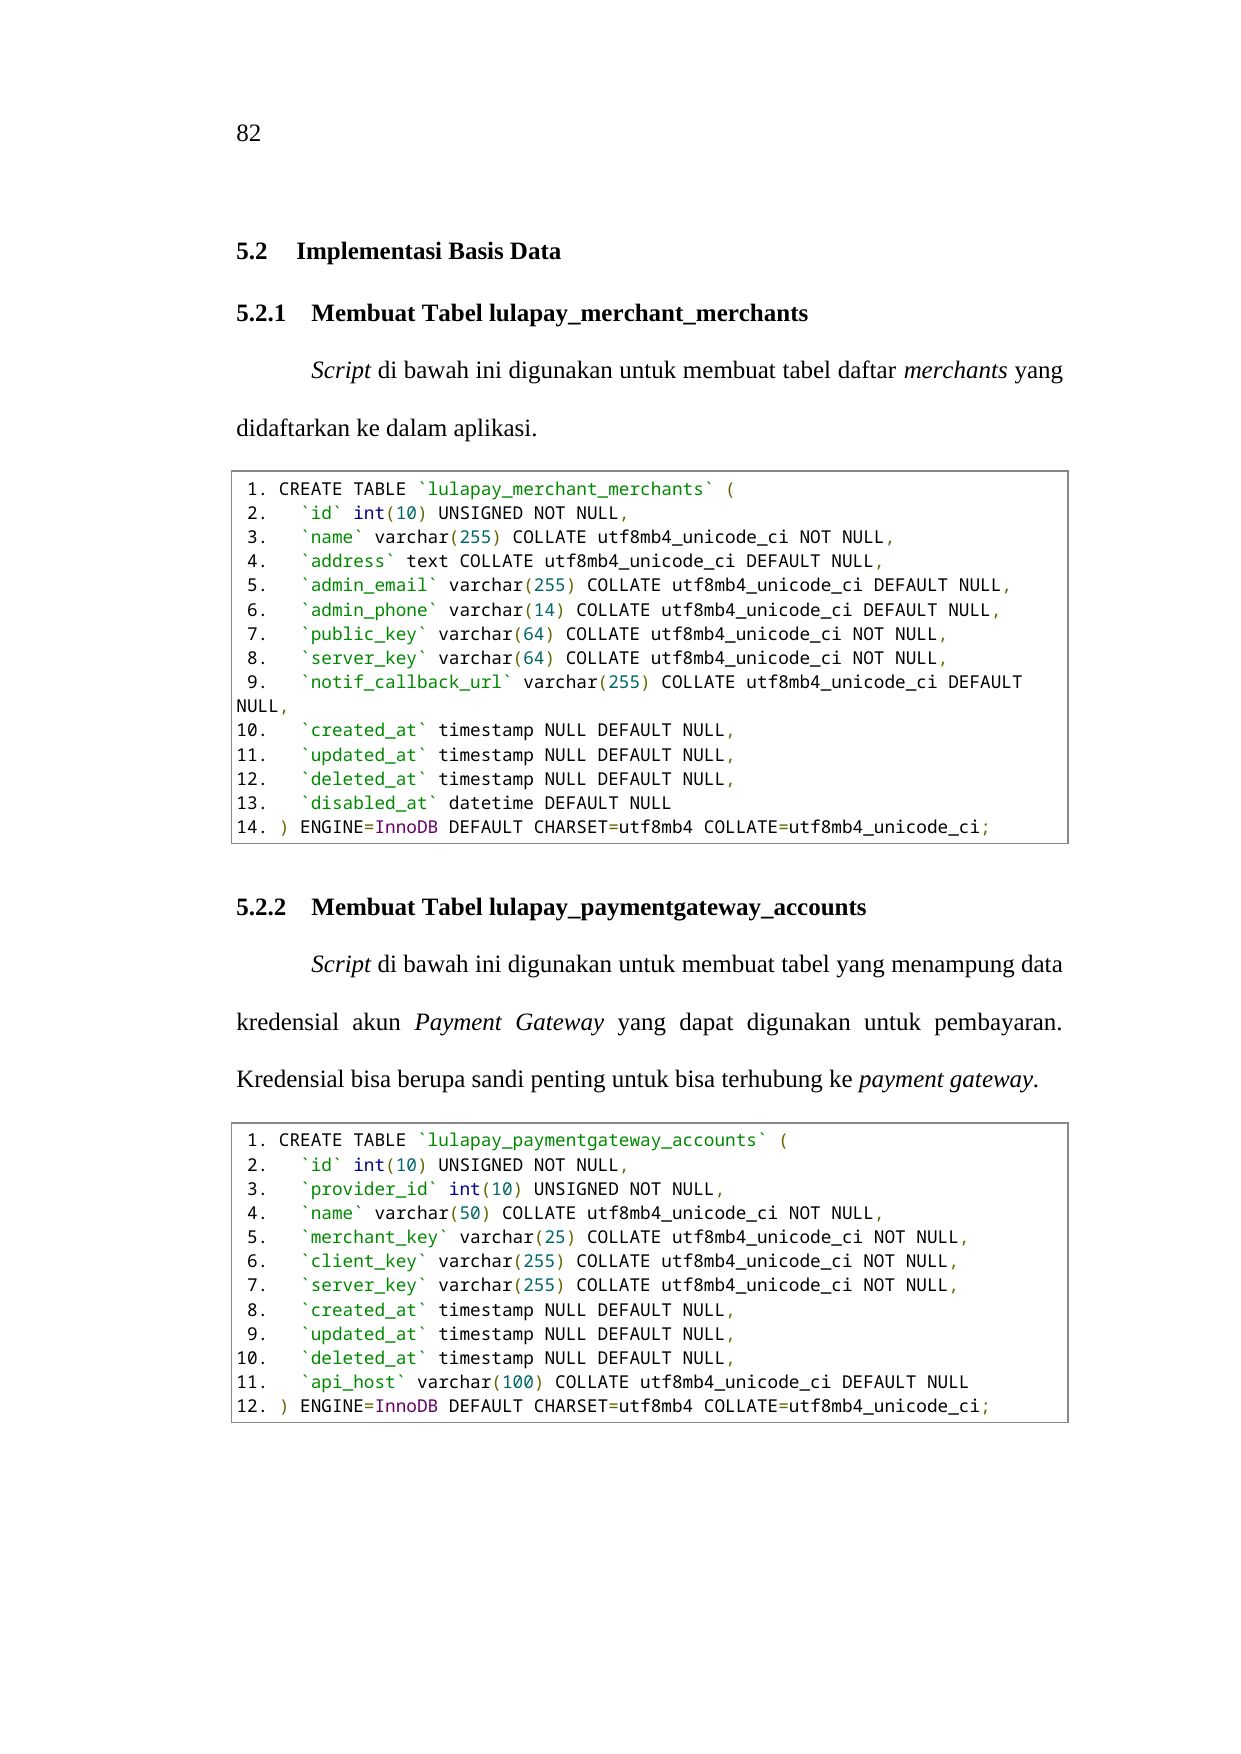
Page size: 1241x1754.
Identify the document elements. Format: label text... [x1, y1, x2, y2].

text 8. `created_at` timestamp NULL DEFAULT NULL, [236, 1297, 1063, 1321]
text 13. `disabled_at` datetime DEFAULT NULL [236, 790, 1063, 809]
text 6. `admin_phone` varchar(14) COLLATE utf8mb4_unicode_ci DEFAULT NULL, [236, 597, 1063, 621]
text Script di bawah ini digunakan untuk membuat tabel daftar merchants yang didaftarkan ke dalam aplikasi. [236, 355, 1063, 442]
text 8. `server_key` varchar(64) COLLATE utf8mb4_unicode_ci NOT NULL, [236, 645, 1063, 669]
text 10. `deleted_at` timestamp NULL DEFAULT NULL, [236, 1345, 1063, 1369]
subtitle Implementasi Basis Data [236, 236, 1063, 265]
text 7. `public_key` varchar(64) COLLATE utf8mb4_unicode_ci NOT NULL, [236, 621, 1063, 645]
text 3. `provider_id` int(10) UNSIGNED NOT NULL, [236, 1176, 1063, 1200]
text 10. `created_at` timestamp NULL DEFAULT NULL, [236, 718, 1063, 742]
text 1. CREATE TABLE `lulapay_paymentgateway_accounts` ( [232, 1124, 1067, 1152]
text 1. CREATE TABLE `lulapay_merchant_merchants` ( [232, 472, 1067, 500]
text Script di bawah ini digunakan untuk membuat tabel yang menampung data kredensial akun Payment Gateway yang dapat digunakan untuk pembayaran. Kredensial bisa berupa sandi penting untuk bisa terhubung ke payment gateway. [236, 949, 1063, 1093]
text 14. ) ENGINE=InnoDB DEFAULT CHARSET=utf8mb4 COLLATE=utf8mb4_unicode_ci; [232, 809, 1067, 843]
text 6. `client_key` varchar(255) COLLATE utf8mb4_unicode_ci NOT NULL, [236, 1249, 1063, 1273]
text 5. `merchant_key` varchar(25) COLLATE utf8mb4_unicode_ci NOT NULL, [236, 1224, 1063, 1249]
text 5. `admin_email` varchar(255) COLLATE utf8mb4_unicode_ci DEFAULT NULL, [236, 573, 1063, 597]
text 2. `id` int(10) UNSIGNED NOT NULL, [236, 1152, 1063, 1176]
subtitle Membuat Tabel lulapay_merchant_merchants [236, 298, 1063, 327]
subtitle Membuat Tabel lulapay_paymentgateway_accounts [236, 892, 1063, 921]
text 9. `updated_at` timestamp NULL DEFAULT NULL, [236, 1321, 1063, 1345]
text 12. `deleted_at` timestamp NULL DEFAULT NULL, [236, 766, 1063, 790]
text 4. `name` varchar(50) COLLATE utf8mb4_unicode_ci NOT NULL, [236, 1200, 1063, 1224]
text 11. `api_host` varchar(100) COLLATE utf8mb4_unicode_ci DEFAULT NULL [236, 1369, 1063, 1388]
text 3. `name` varchar(255) COLLATE utf8mb4_unicode_ci NOT NULL, [236, 524, 1063, 549]
text 4. `address` text COLLATE utf8mb4_unicode_ci DEFAULT NULL, [236, 549, 1063, 573]
text 2. `id` int(10) UNSIGNED NOT NULL, [236, 500, 1063, 524]
text 9. `notif_callback_url` varchar(255) COLLATE utf8mb4_unicode_ci DEFAULT NULL, [236, 669, 1063, 718]
text 12. ) ENGINE=InnoDB DEFAULT CHARSET=utf8mb4 COLLATE=utf8mb4_unicode_ci; [232, 1388, 1067, 1422]
text 11. `updated_at` timestamp NULL DEFAULT NULL, [236, 742, 1063, 766]
text 7. `server_key` varchar(255) COLLATE utf8mb4_unicode_ci NOT NULL, [236, 1273, 1063, 1297]
